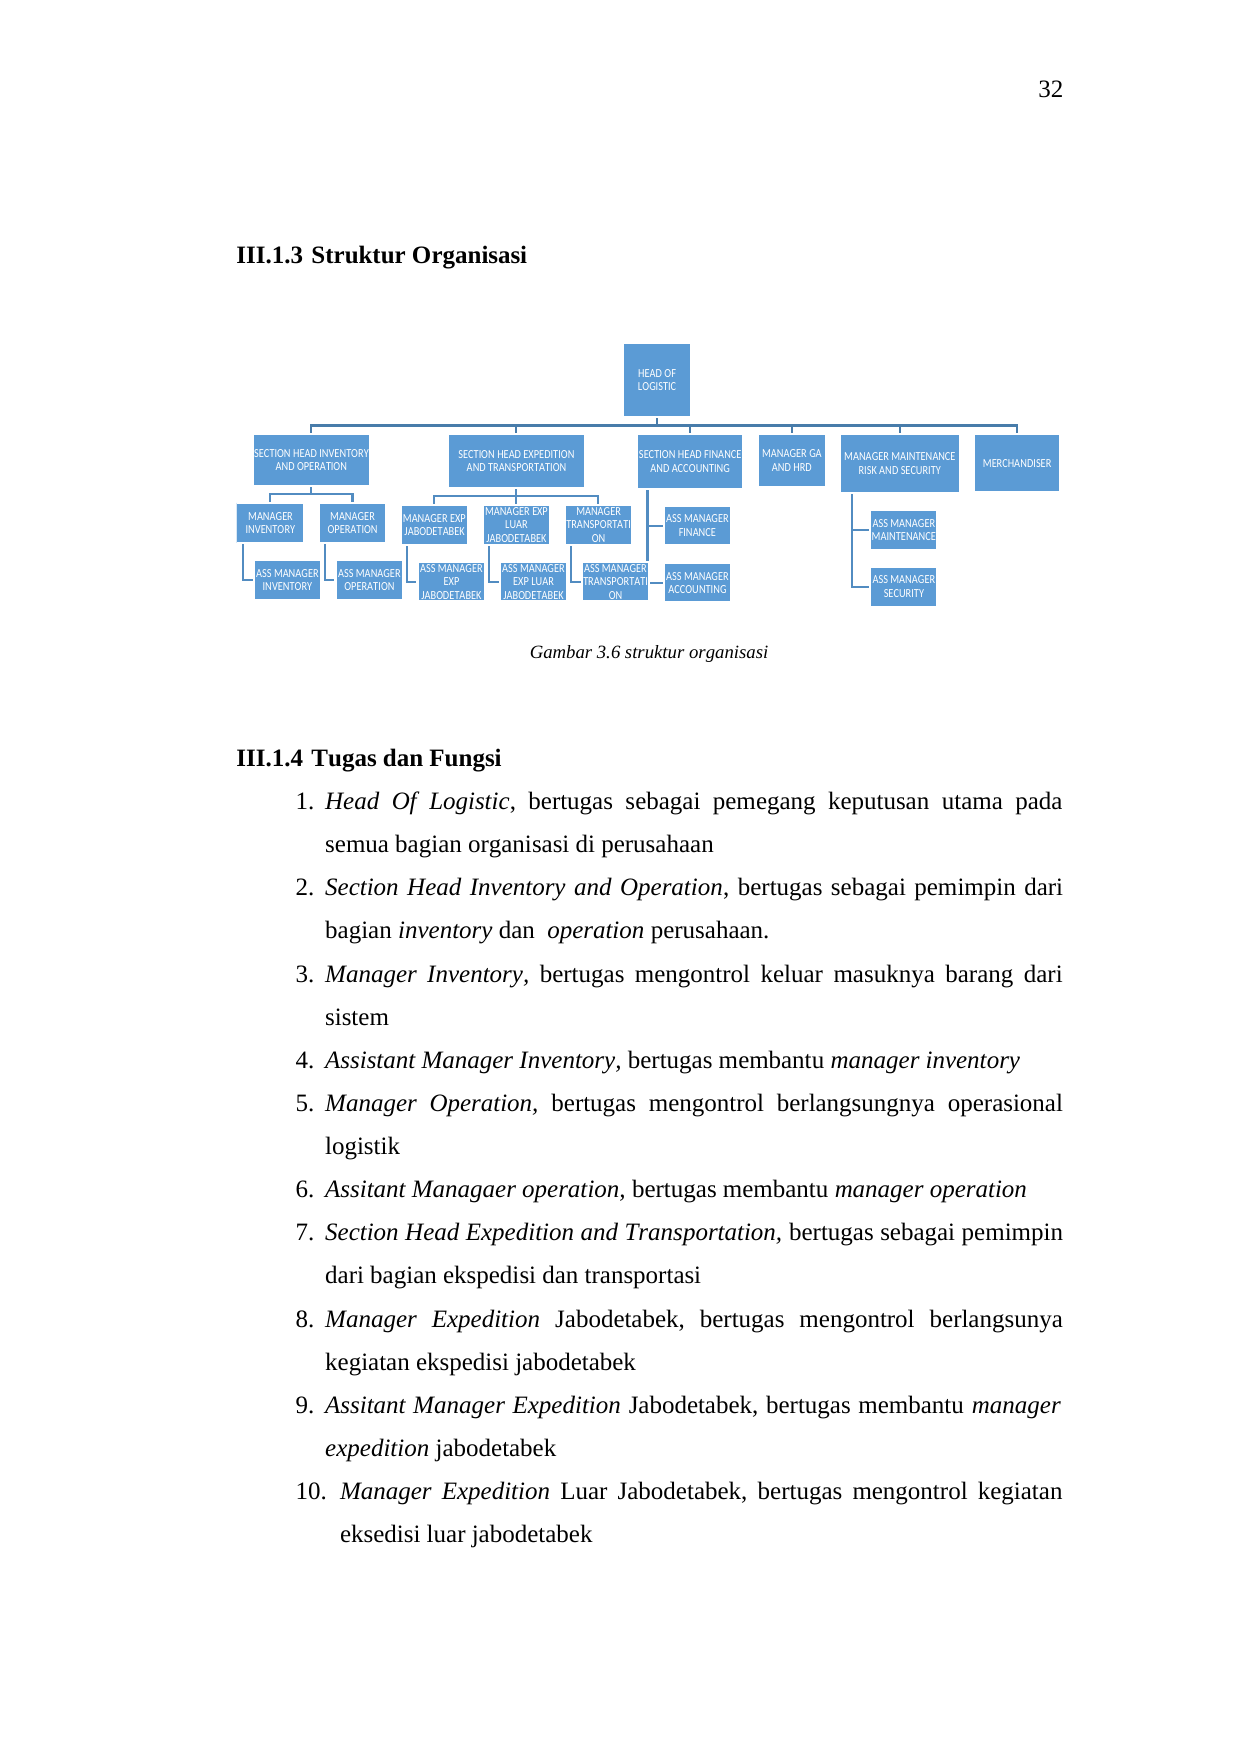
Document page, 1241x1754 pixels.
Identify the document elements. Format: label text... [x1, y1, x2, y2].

subtitle Tugas dan Fungsi [236, 743, 1063, 772]
list Manager Expedition Jabodetabek, bertugas mengontrol berlangsunya kegiatan ekspedisi jabodetabek [295, 1304, 1063, 1376]
list Assistant Manager Inventory, bertugas membantu manager inventory [295, 1045, 1063, 1074]
list Head Of Logistic, bertugas sebagai pemegang keputusan utama pada semua bagian organisasi di perusahaan [295, 786, 1063, 858]
list Manager Operation, bertugas mengontrol berlangsungnya operasional logistik [295, 1088, 1063, 1160]
list Section Head Expedition and Transportation, bertugas sebagai pemimpin dari bagian ekspedisi dan transportasi [295, 1217, 1063, 1289]
list Assitant Managaer operation, bertugas membantu manager operation [295, 1174, 1063, 1203]
list Assitant Manager Expedition Jabodetabek, bertugas membantu manager expedition jabodetabek [295, 1390, 1063, 1462]
list Manager Inventory, bertugas mengontrol keluar masuknya barang dari sistem [295, 959, 1063, 1031]
list Manager Expedition Luar Jabodetabek, bertugas mengontrol kegiatan eksedisi luar jabodetabek [295, 1476, 1063, 1548]
subtitle Struktur Organisasi [236, 240, 1063, 269]
list Section Head Inventory and Operation, bertugas sebagai pemimpin dari bagian inventory dan operation perusahaan. [295, 872, 1063, 944]
